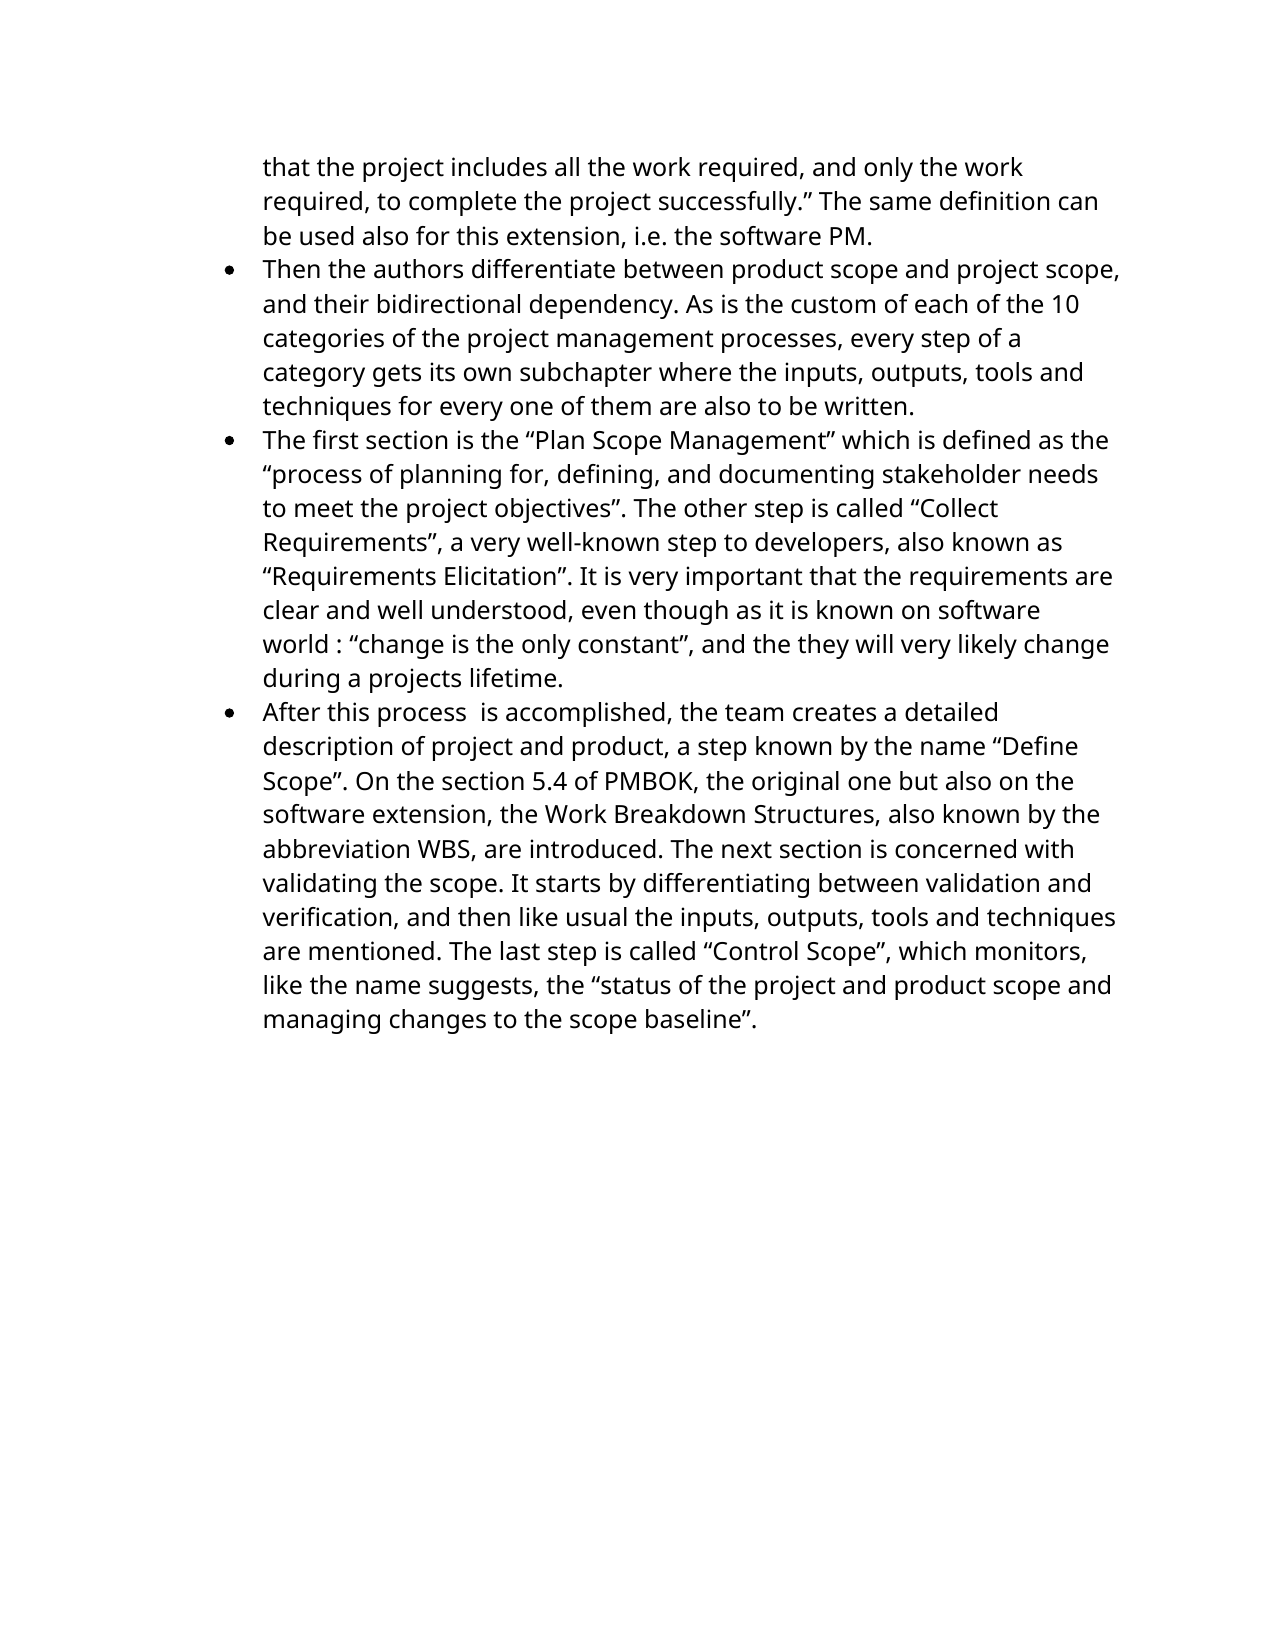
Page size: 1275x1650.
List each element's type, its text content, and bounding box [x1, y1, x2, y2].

list Then the authors differentiate between product scope and project scope, and their bidirectional dependency. As is the custom of each of the 10 categories of the project management processes, every step of a category gets its own subchapter where the inputs, outputs, tools and techniques for every one of them are also to be written. [225, 252, 1125, 422]
list The first section is the “Plan Scope Management” which is defined as the “process of planning for, defining, and documenting stakeholder needs to meet the project objectives”. The other step is called “Collect Requirements”, a very well-known step to developers, also known as “Requirements Elicitation”. It is very important that the requirements are clear and well understood, even though as it is known on software world : “change is the only constant”, and the they will very likely change during a projects lifetime. [225, 422, 1125, 695]
list After this process is accomplished, the team creates a detailed description of project and product, a step known by the name “Define Scope”. On the section 5.4 of PMBOK, the original one but also on the software extension, the Work Breakdown Structures, also known by the abbreviation WBS, are introduced. The next section is concerned with validating the scope. It starts by differentiating between validation and verification, and then like usual the inputs, outputs, tools and techniques are mentioned. The last step is called “Control Scope”, which monitors, like the name suggests, the “status of the project and product scope and managing changes to the scope baseline”. [225, 695, 1125, 1036]
